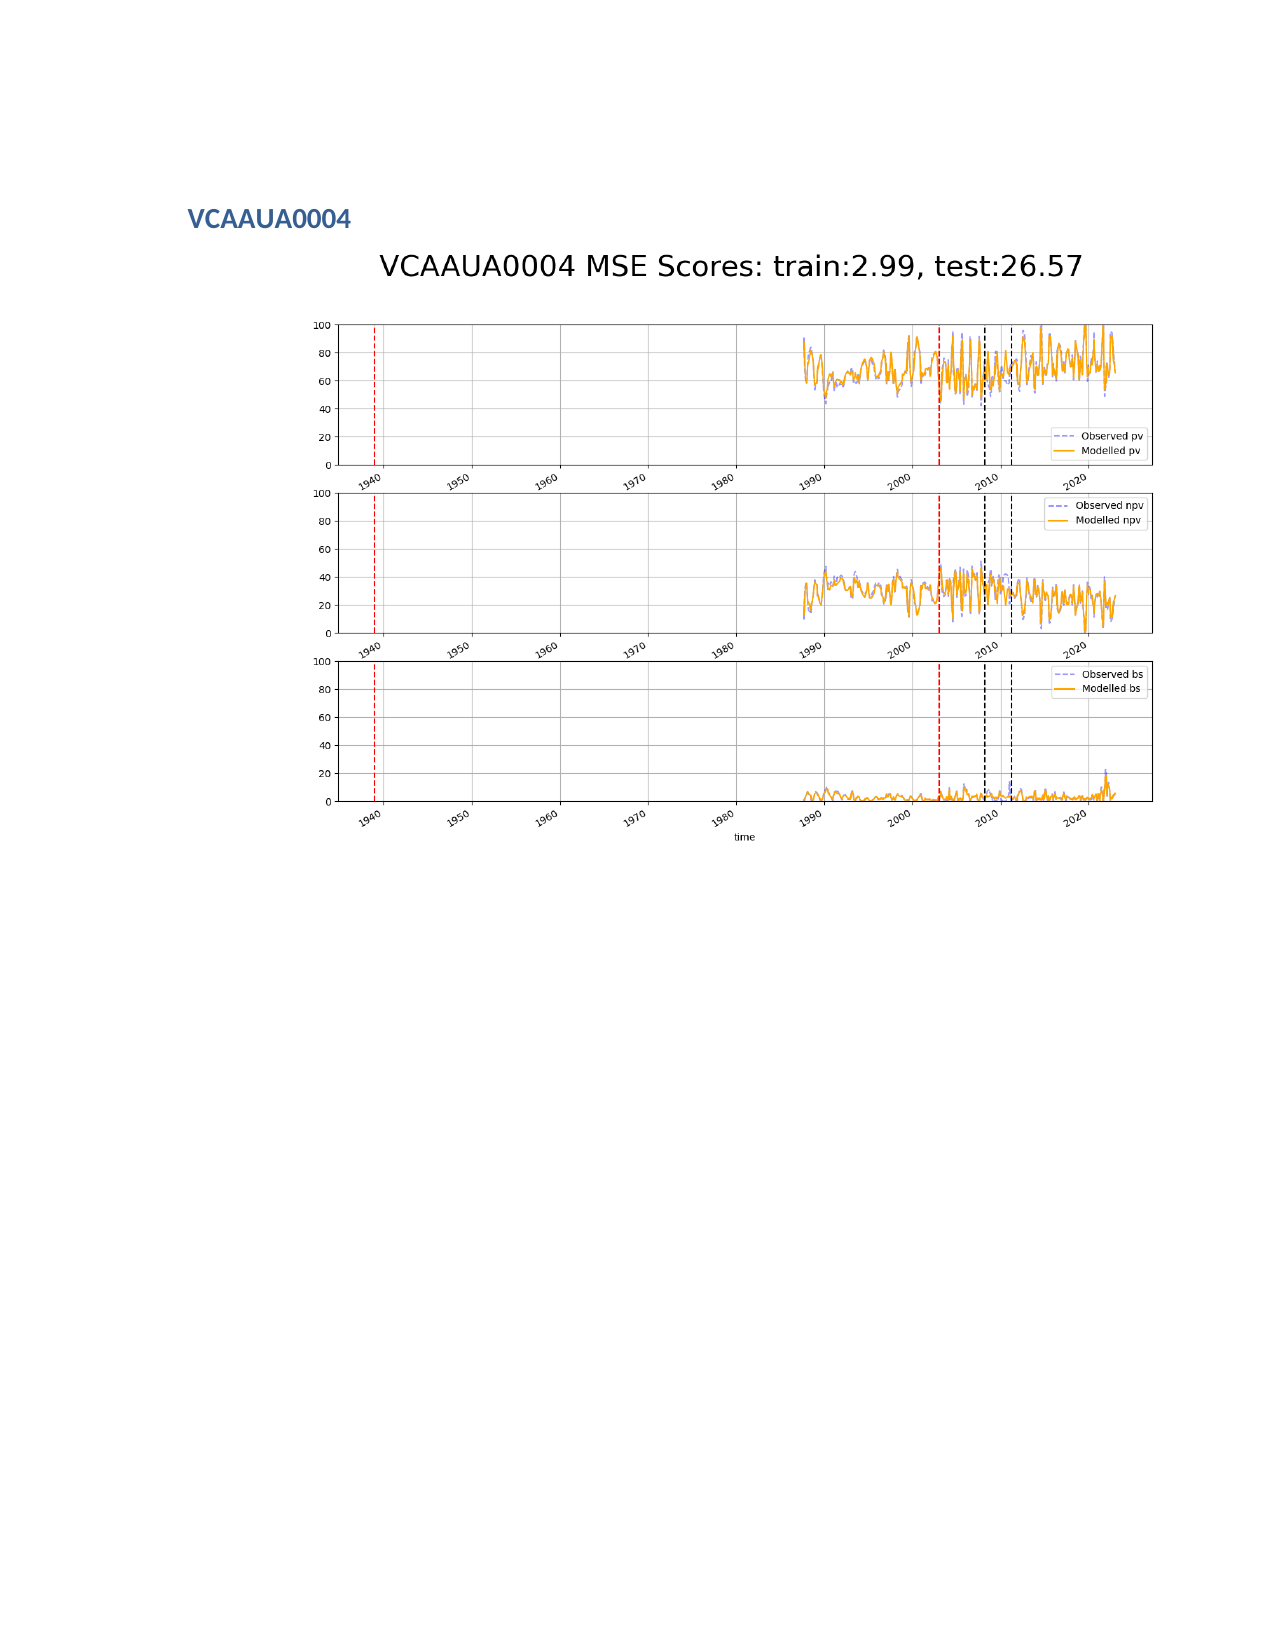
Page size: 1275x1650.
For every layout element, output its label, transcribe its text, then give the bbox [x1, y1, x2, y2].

subtitle VCAAUA0004 [187, 200, 1087, 236]
picture [206, 241, 1257, 941]
